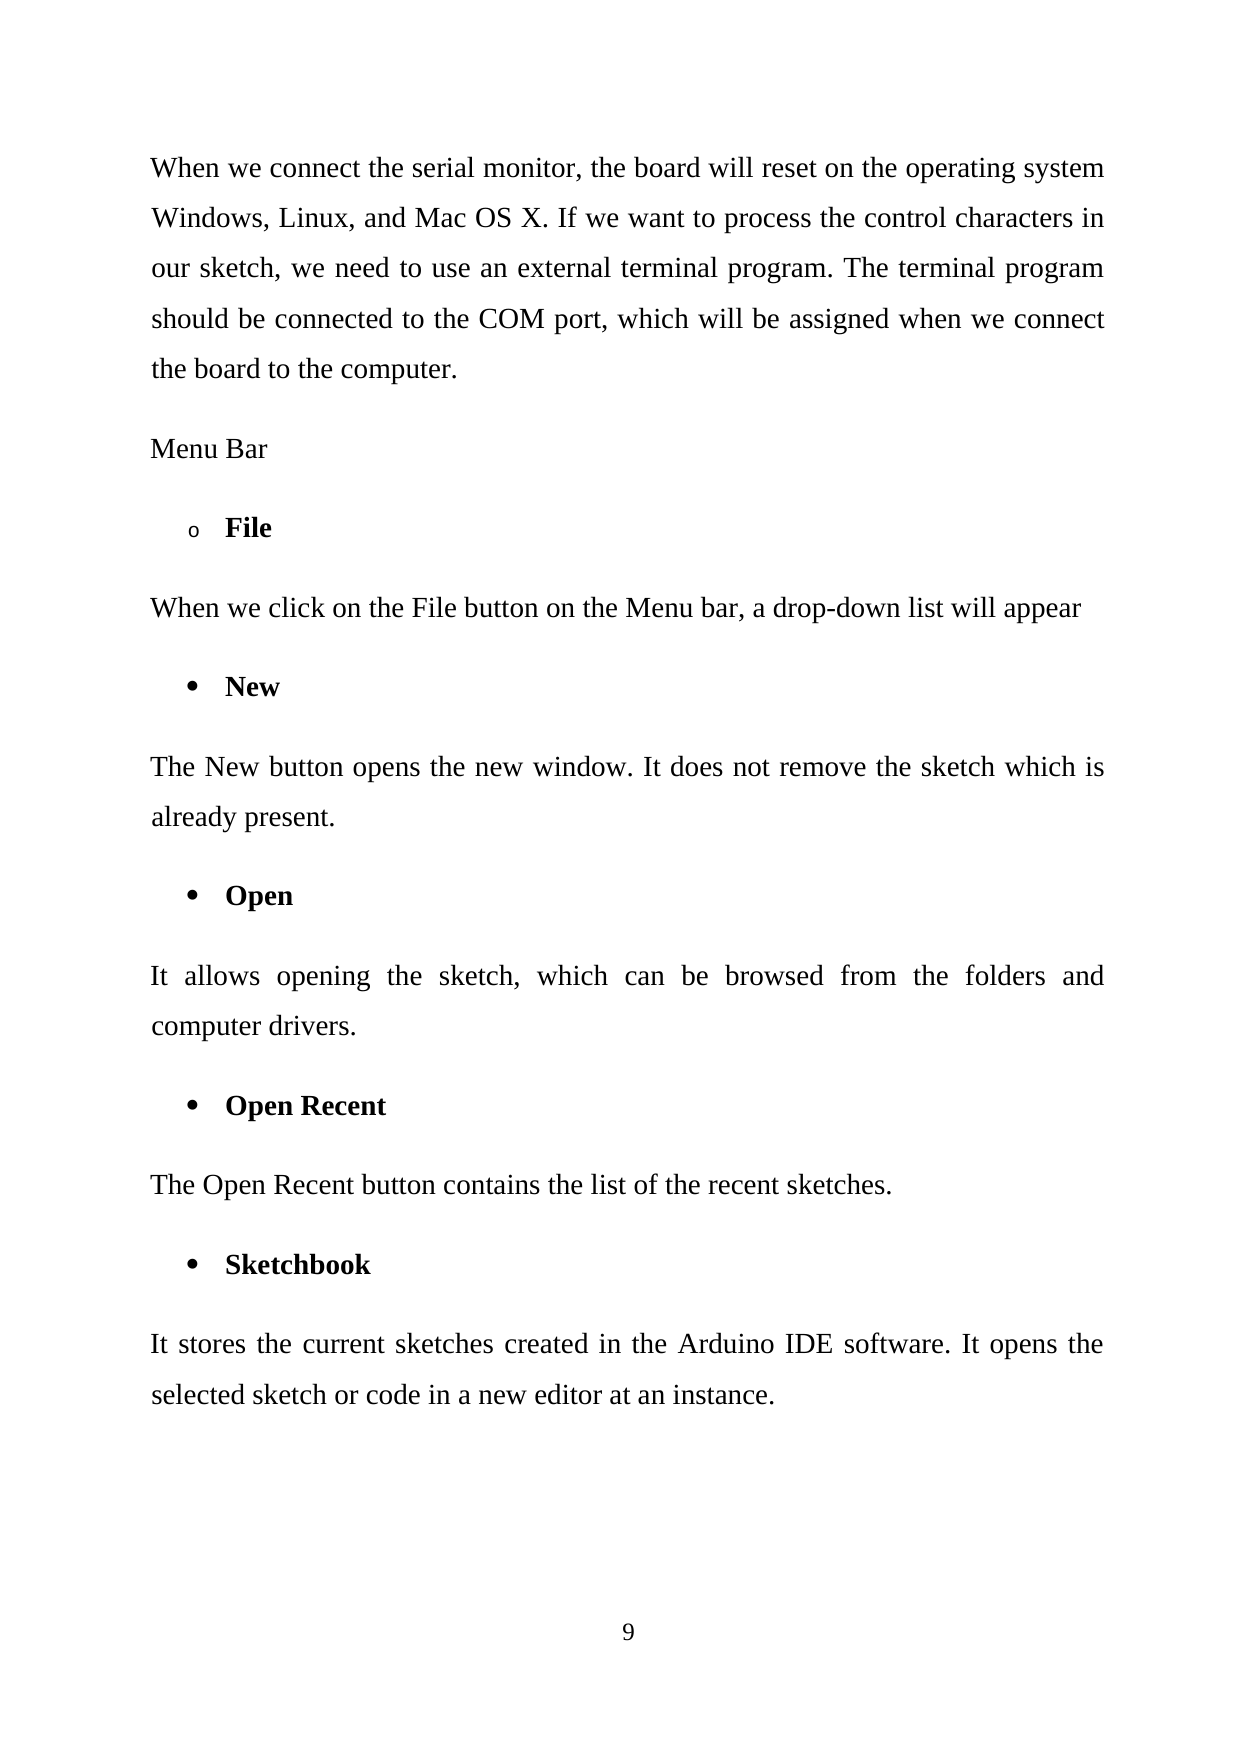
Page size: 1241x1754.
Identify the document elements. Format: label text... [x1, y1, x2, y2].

list New [187, 669, 1106, 703]
list Open Recent [187, 1088, 1106, 1122]
text It allows opening the sketch, which can be browsed from the folders and computer drivers. [150, 958, 1106, 1042]
text When we connect the serial monitor, the board will reset on the operating system Windows, Linux, and Mac OS X. If we want to process the control characters in our sketch, we need to use an external terminal program. The terminal program should be connected to the COM port, which will be assigned when we connect the board to the computer. [150, 150, 1106, 385]
list Sketchbook [187, 1247, 1106, 1281]
list File [187, 510, 1175, 544]
list Open [187, 878, 1106, 912]
text It stores the current sketches created in the Arduino IDE software. It opens the selected sketch or code in a new editor at an instance. [150, 1327, 1106, 1410]
text The New button opens the new window. It does not remove the sketch which is already present. [150, 749, 1106, 833]
text Menu Bar [150, 431, 1106, 464]
text The Open Recent button contains the list of the recent sketches. [150, 1167, 1106, 1201]
text When we click on the File button on the Menu bar, a drop-down list will appear [150, 590, 1106, 623]
